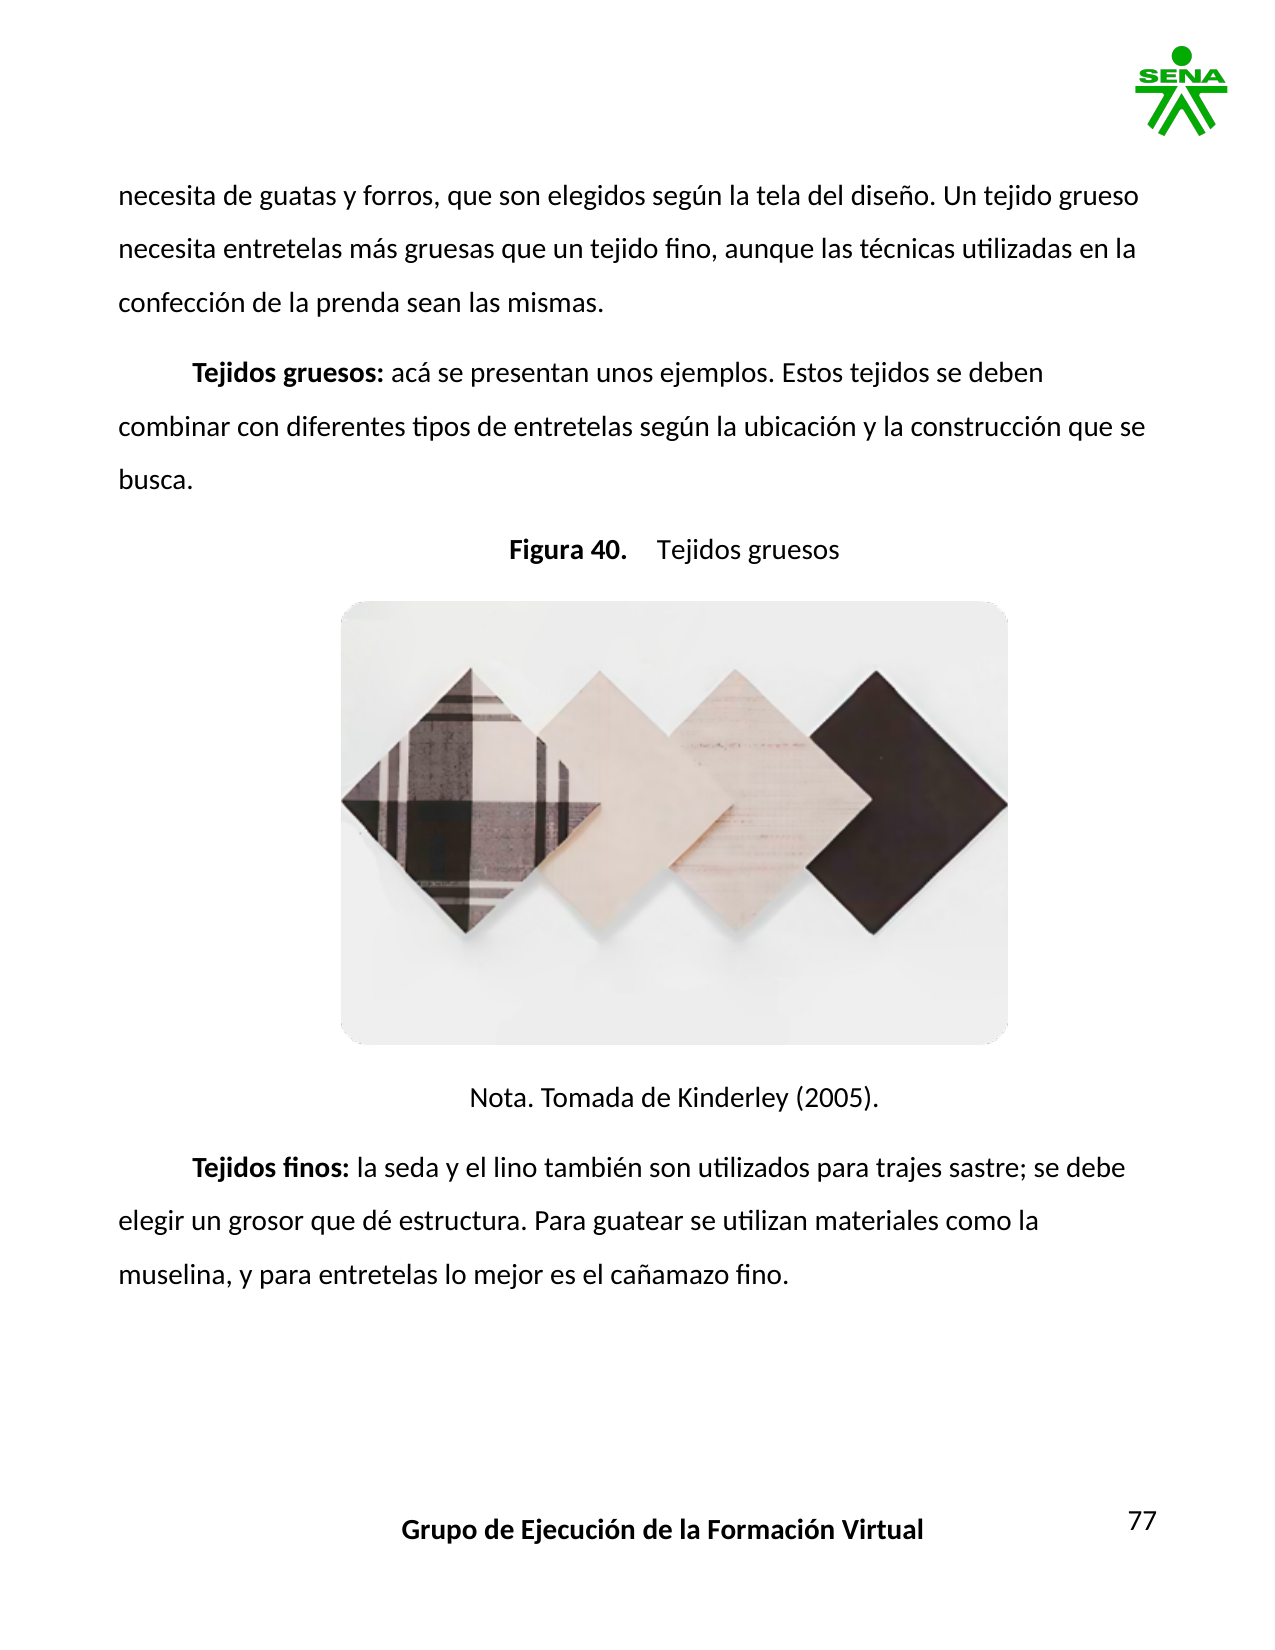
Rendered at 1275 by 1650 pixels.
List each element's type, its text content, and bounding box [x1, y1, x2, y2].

picture [1135, 46, 1228, 136]
text Tejidos gruesos [192, 531, 1157, 567]
text Tejidos finos: la seda y el lino también son utilizados para trajes sastre; se debe elegir un grosor que dé estructura. Para guatear se utilizan materiales como la muselina, y para entretelas lo mejor es el cañamazo fino. [118, 1149, 1157, 1292]
text Tejidos gruesos: acá se presentan unos ejemplos. Estos tejidos se deben combinar con diferentes tipos de entretelas según la ubicación y la construcción que se busca. [118, 354, 1157, 497]
picture [340, 601, 1008, 1045]
text Nota. Tomada de Kinderley (2005). [118, 1079, 1157, 1114]
